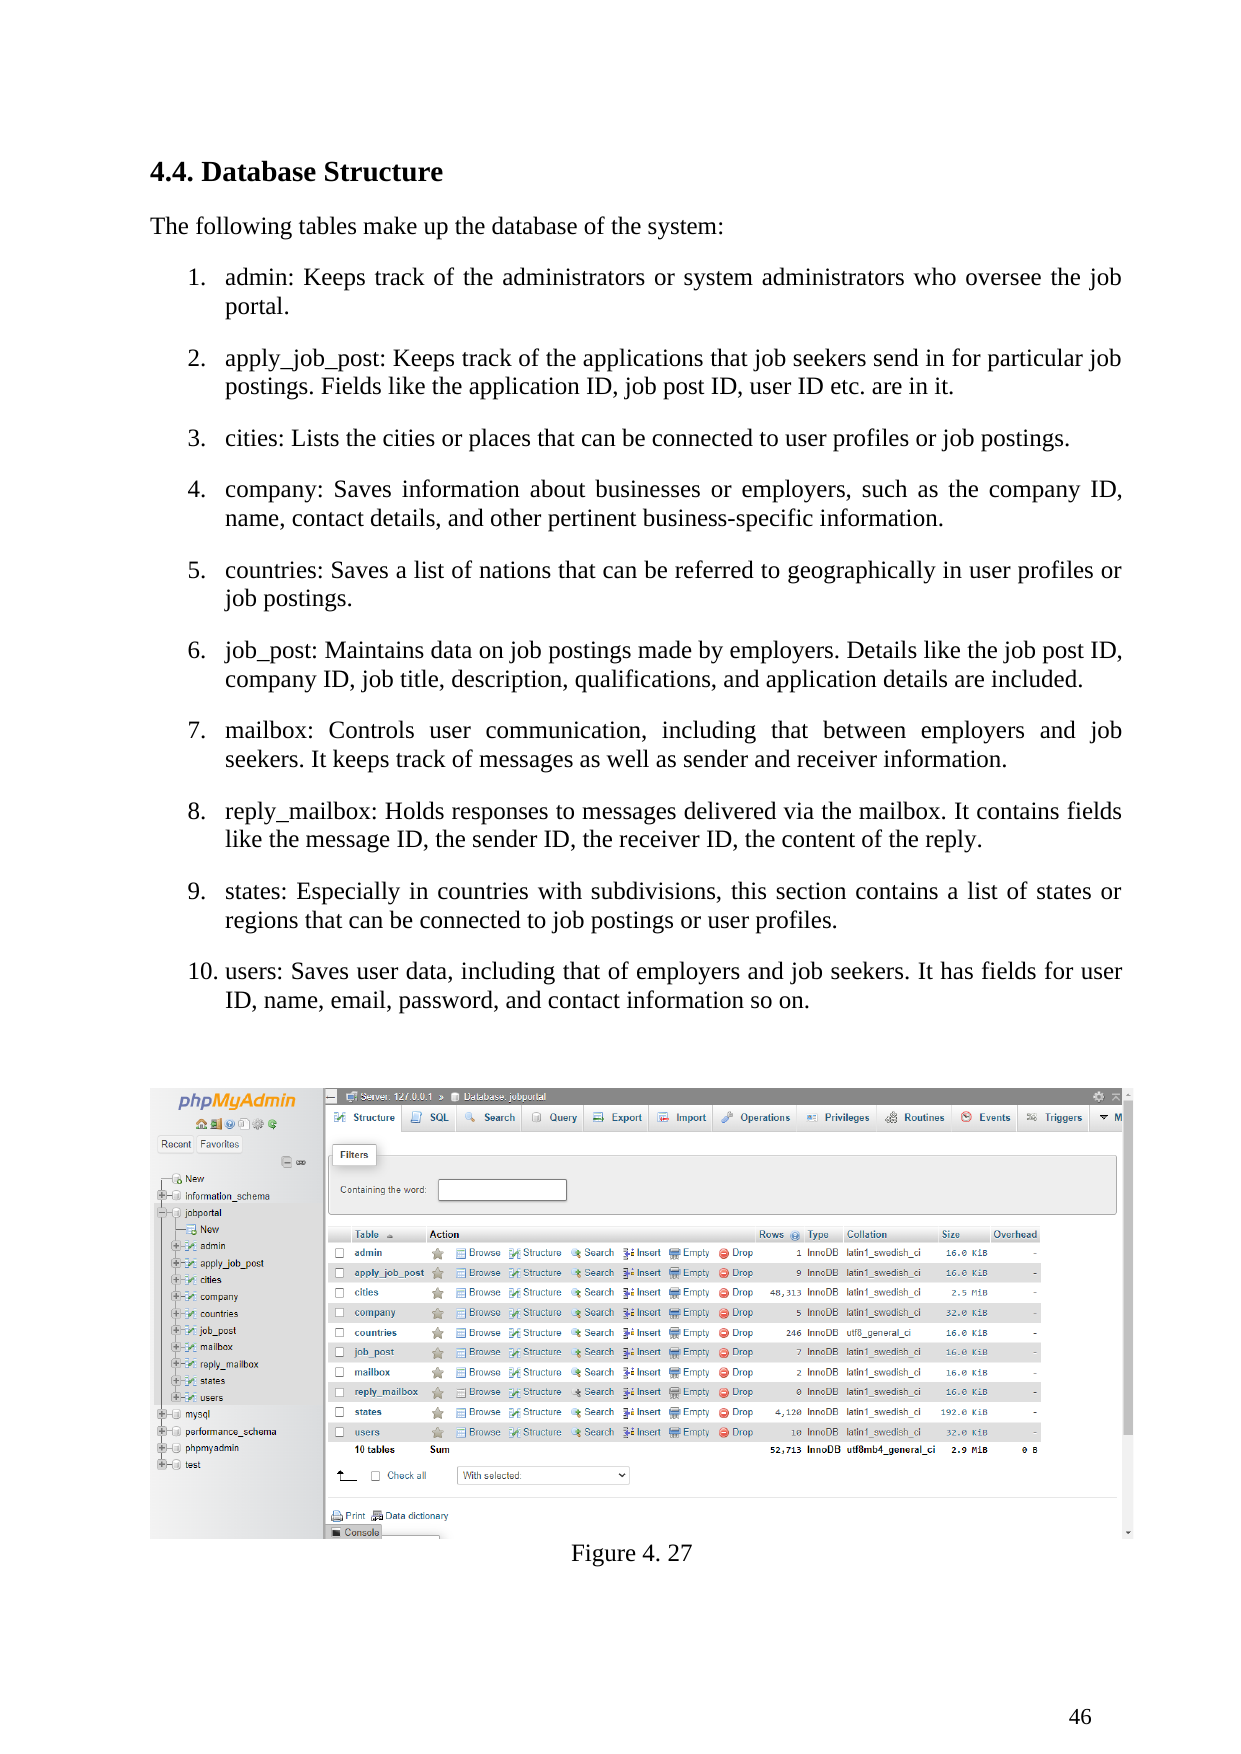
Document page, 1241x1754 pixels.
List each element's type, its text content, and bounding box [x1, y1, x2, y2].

list states: Especially in countries with subdivisions, this section contains a list of states or regions that can be connected to job postings or user profiles. [187, 876, 1123, 933]
list apply_job_post: Keeps track of the applications that job seekers send in for particular job postings. Fields like the application ID, job post ID, user ID etc. are in it. [187, 343, 1123, 400]
text Figure 4. 27 [139, 1538, 1123, 1567]
list mailbox: Controls user communication, including that between employers and job seekers. It keeps track of messages as well as sender and receiver information. [187, 715, 1123, 773]
list countries: Saves a list of nations that can be referred to geographically in user profiles or job postings. [187, 555, 1123, 612]
picture [150, 1088, 1134, 1539]
list admin: Keeps track of the administrators or system administrators who oversee the job portal. [187, 262, 1123, 320]
list users: Saves user data, including that of employers and job seekers. It has fields for user ID, name, email, password, and contact information so on. [187, 956, 1123, 1014]
list reply_mailbox: Holds responses to messages delivered via the mailbox. It contains fields like the message ID, the sender ID, the receiver ID, the content of the reply. [187, 796, 1123, 853]
list job_post: Maintains data on job postings made by employers. Details like the job post ID, company ID, job title, description, qualifications, and application details are included. [187, 635, 1123, 693]
list company: Saves information about businesses or employers, such as the company ID, name, contact details, and other pertinent business-specific information. [187, 474, 1123, 532]
list cities: Lists the cities or places that can be connected to user profiles or job postings. [187, 423, 1123, 452]
text The following tables make up the database of the system: [150, 211, 1123, 239]
subtitle Database Structure [150, 154, 1123, 188]
